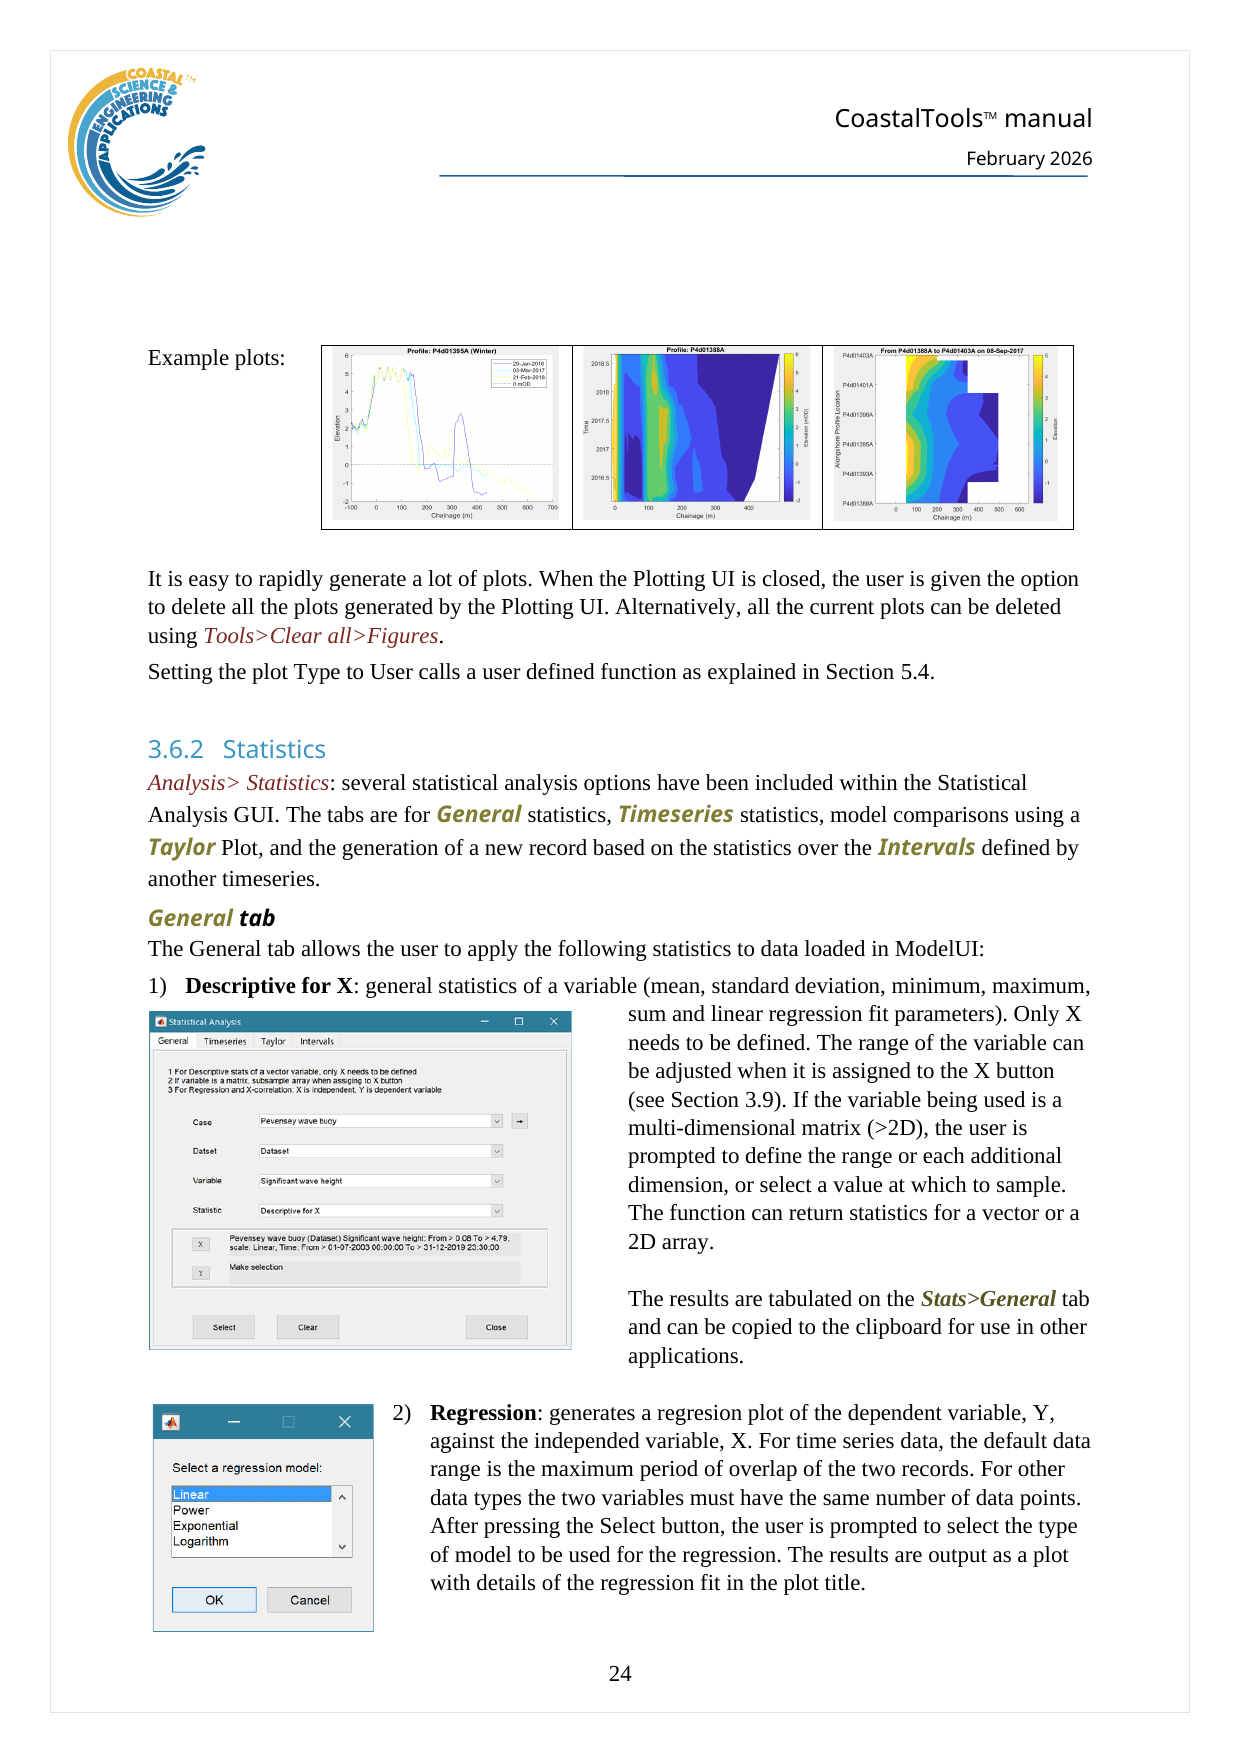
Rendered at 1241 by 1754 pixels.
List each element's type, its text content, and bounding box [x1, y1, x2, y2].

text Setting the plot Type to User calls a user defined function as explained in Section 5.4. [148, 658, 1093, 685]
text It is easy to rapidly generate a lot of plots. When the Plotting UI is closed, the user is given the option to delete all the plots generated by the Plotting UI. Alternatively, all the current plots can be deleted using Tools>Clear all>Figures. [148, 565, 1093, 648]
picture [834, 346, 1059, 521]
table_header [823, 346, 1073, 529]
list Descriptive for X: general statistics of a variable (mean, standard deviation, minimum, maximum, sum and linear regression fit parameters). Only X needs to be defined. The range of the variable can be adjusted when it is assigned to the X button (see Section 3.9). If the variable being used is a multi-dimensional matrix (>2D), the user is prompted to define the range or each additional dimension, or select a value at which to sample. The function can return statistics for a vector or a 2D array. [148, 972, 1093, 1254]
picture [152, 1404, 374, 1632]
text Analysis> Statistics: several statistical analysis options have been included within the Statistical Analysis GUI. The tabs are for General statistics, Timeseries statistics, model comparisons using a Taylor Plot, and the generation of a new record based on the statistics over the Intervals defined by another timeseries. [148, 769, 1093, 891]
text The General tab allows the user to apply the following statistics to data loaded in ModelUI: [148, 935, 1093, 962]
picture [583, 346, 811, 520]
picture [332, 346, 559, 520]
text General tab [148, 901, 1093, 933]
picture [149, 1011, 572, 1350]
text The results are tabulated on the Stats>General tab and can be copied to the clipboard for use in other applications. [185, 1285, 1093, 1368]
list Regression: generates a regresion plot of the dependent variable, Y, against the independed variable, X. For time series data, the default data range is the maximum period of overlap of the two records. For other data types the two variables must have the same number of data points. After pressing the Select button, the user is prompted to select the type of model to be used for the regression. The results are output as a plot with details of the regression fit in the plot title. [148, 1398, 1093, 1596]
subtitle Statistics [148, 732, 1093, 766]
table_header [322, 346, 572, 529]
table_header [573, 346, 822, 529]
text Example plots: [148, 344, 1093, 371]
